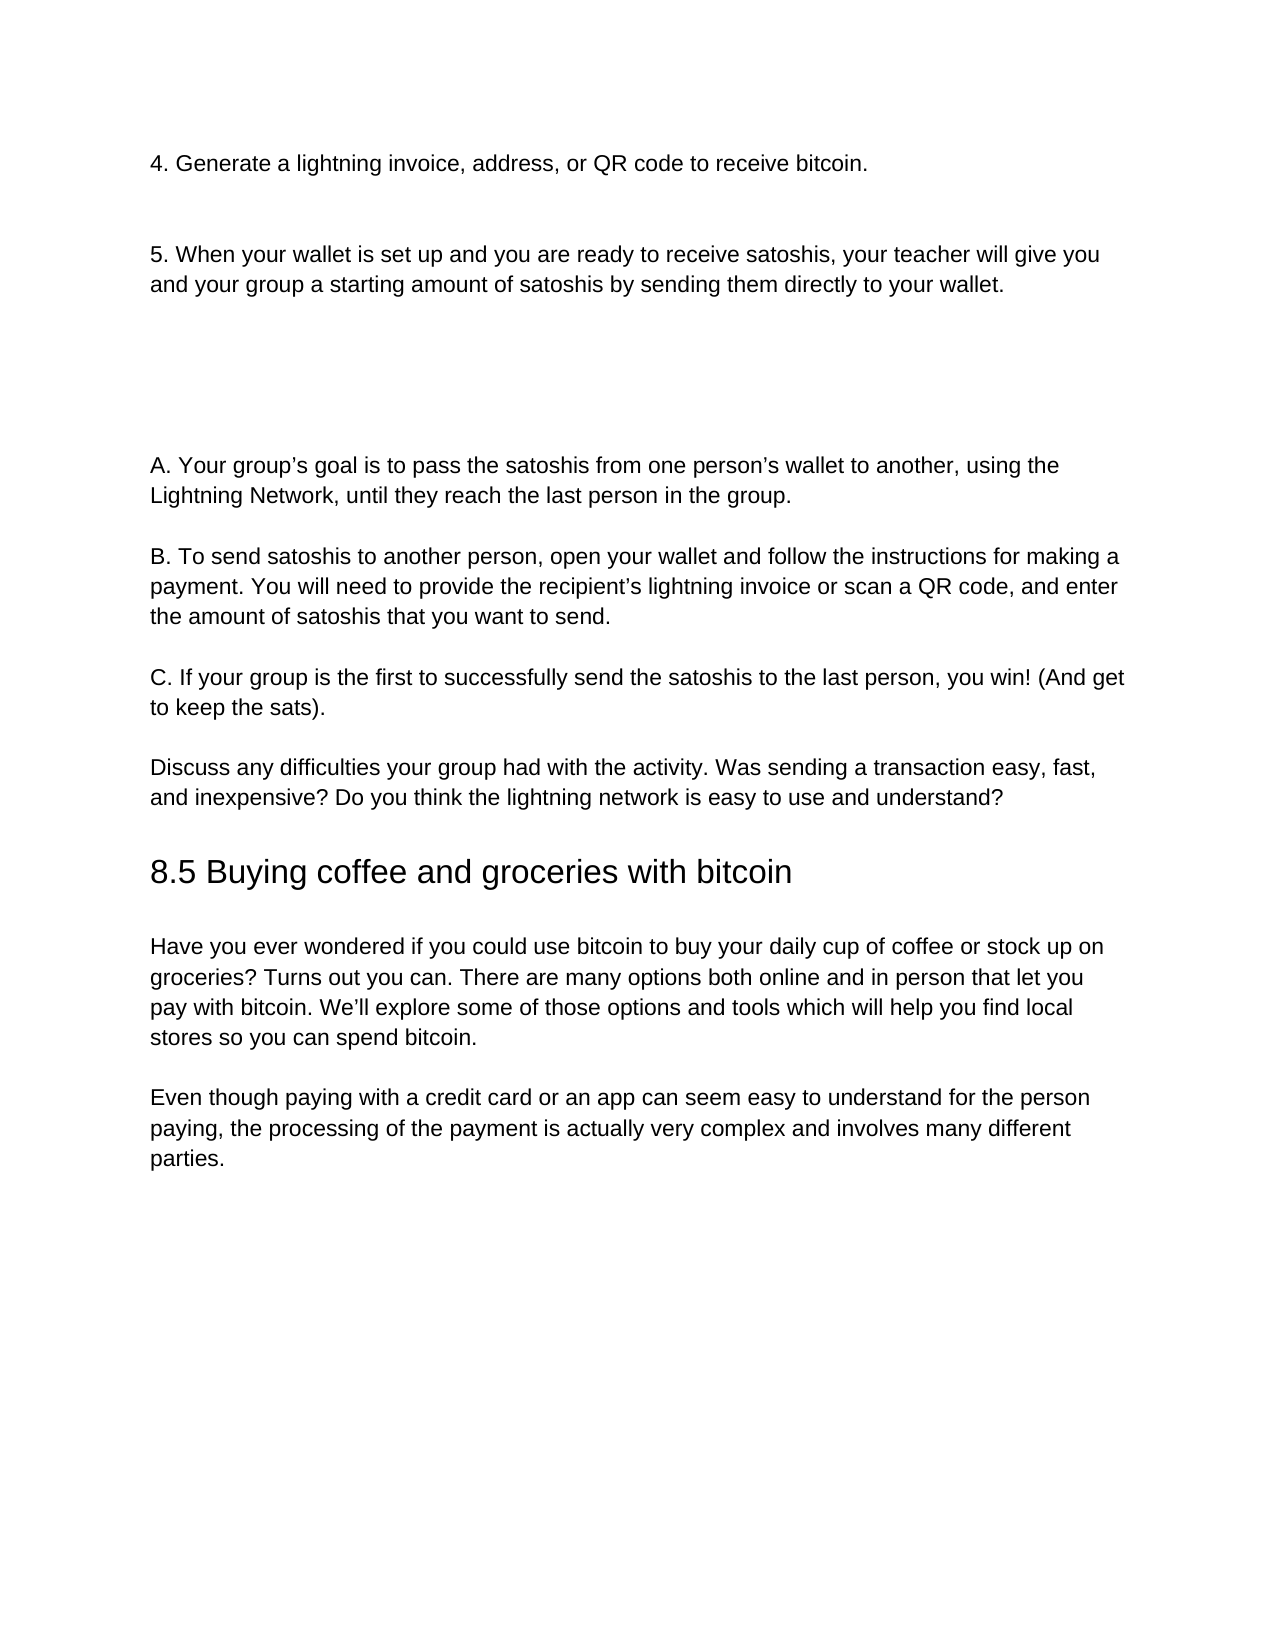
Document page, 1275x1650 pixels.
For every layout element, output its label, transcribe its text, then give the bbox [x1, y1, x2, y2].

text 5. When your wallet is set up and you are ready to receive satoshis, your teacher will give you and your group a starting amount of satoshis by sending them directly to your wallet. [150, 241, 1125, 297]
subtitle 8.5 Buying coffee and groceries with bitcoin [150, 852, 1125, 891]
text Discuss any difficulties your group had with the activity. Was sending a transaction easy, fast, and inexpensive? Do you think the lightning network is easy to use and understand? [150, 754, 1125, 811]
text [150, 933, 1125, 1171]
text 4. Generate a lightning invoice, address, or QR code to receive bitcoin. [150, 150, 1125, 176]
text C. If your group is the first to successfully send the satoshis to the last person, you win! (And get to keep the sats). [150, 663, 1125, 720]
text B. To send satoshis to another person, open your wallet and follow the instructions for making a payment. You will need to provide the recipient’s lightning invoice or scan a QR code, and enter the amount of satoshis that you want to send. [150, 543, 1125, 629]
text A. Your group’s goal is to pass the satoshis from one person’s wallet to another, using the Lightning Network, until they reach the last person in the group. [150, 452, 1125, 509]
